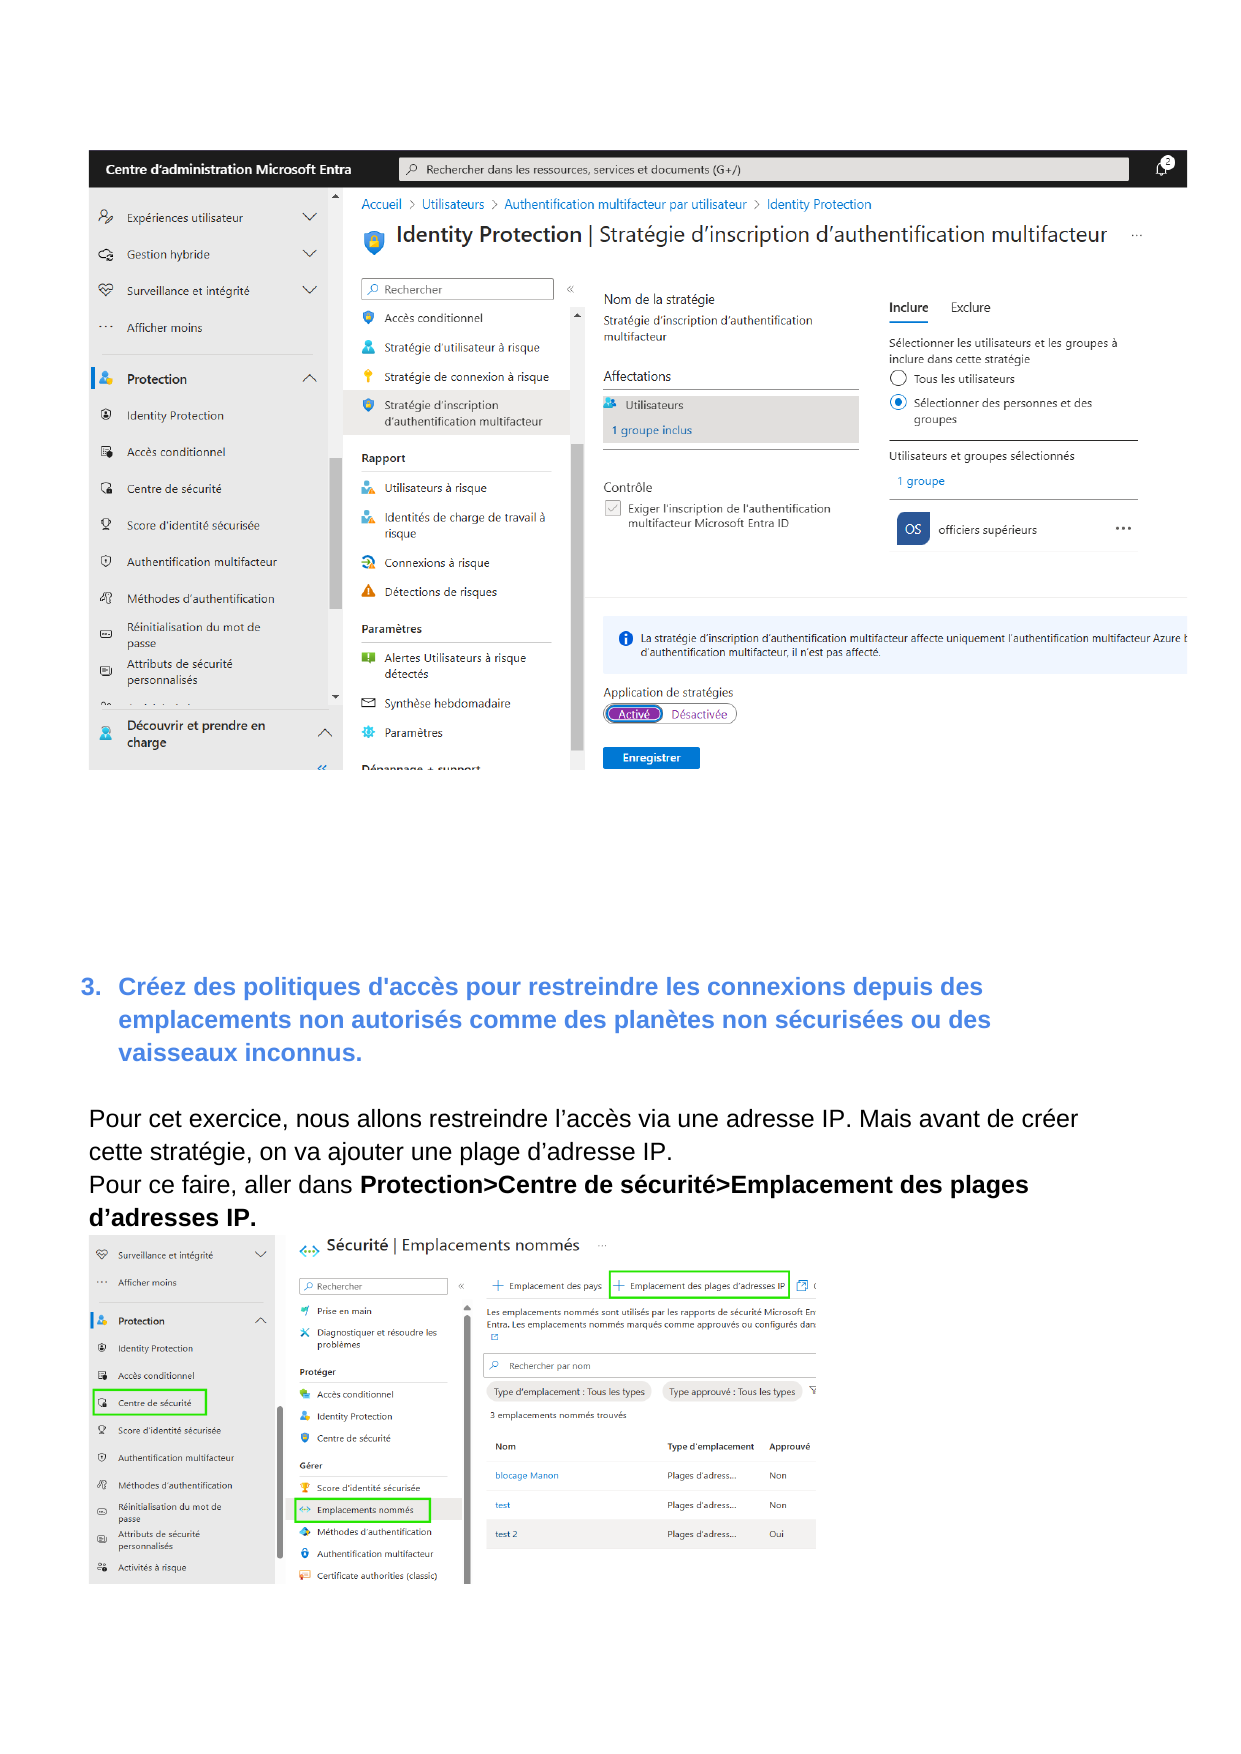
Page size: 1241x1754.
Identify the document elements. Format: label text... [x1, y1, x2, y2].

picture [88, 150, 1188, 770]
picture [88, 1235, 816, 1584]
list Créez des politiques d'accès pour restreindre les connexions depuis des emplacements non autorisés comme des planètes non sécurisées ou des vaisseaux inconnus. [81, 972, 1090, 1066]
